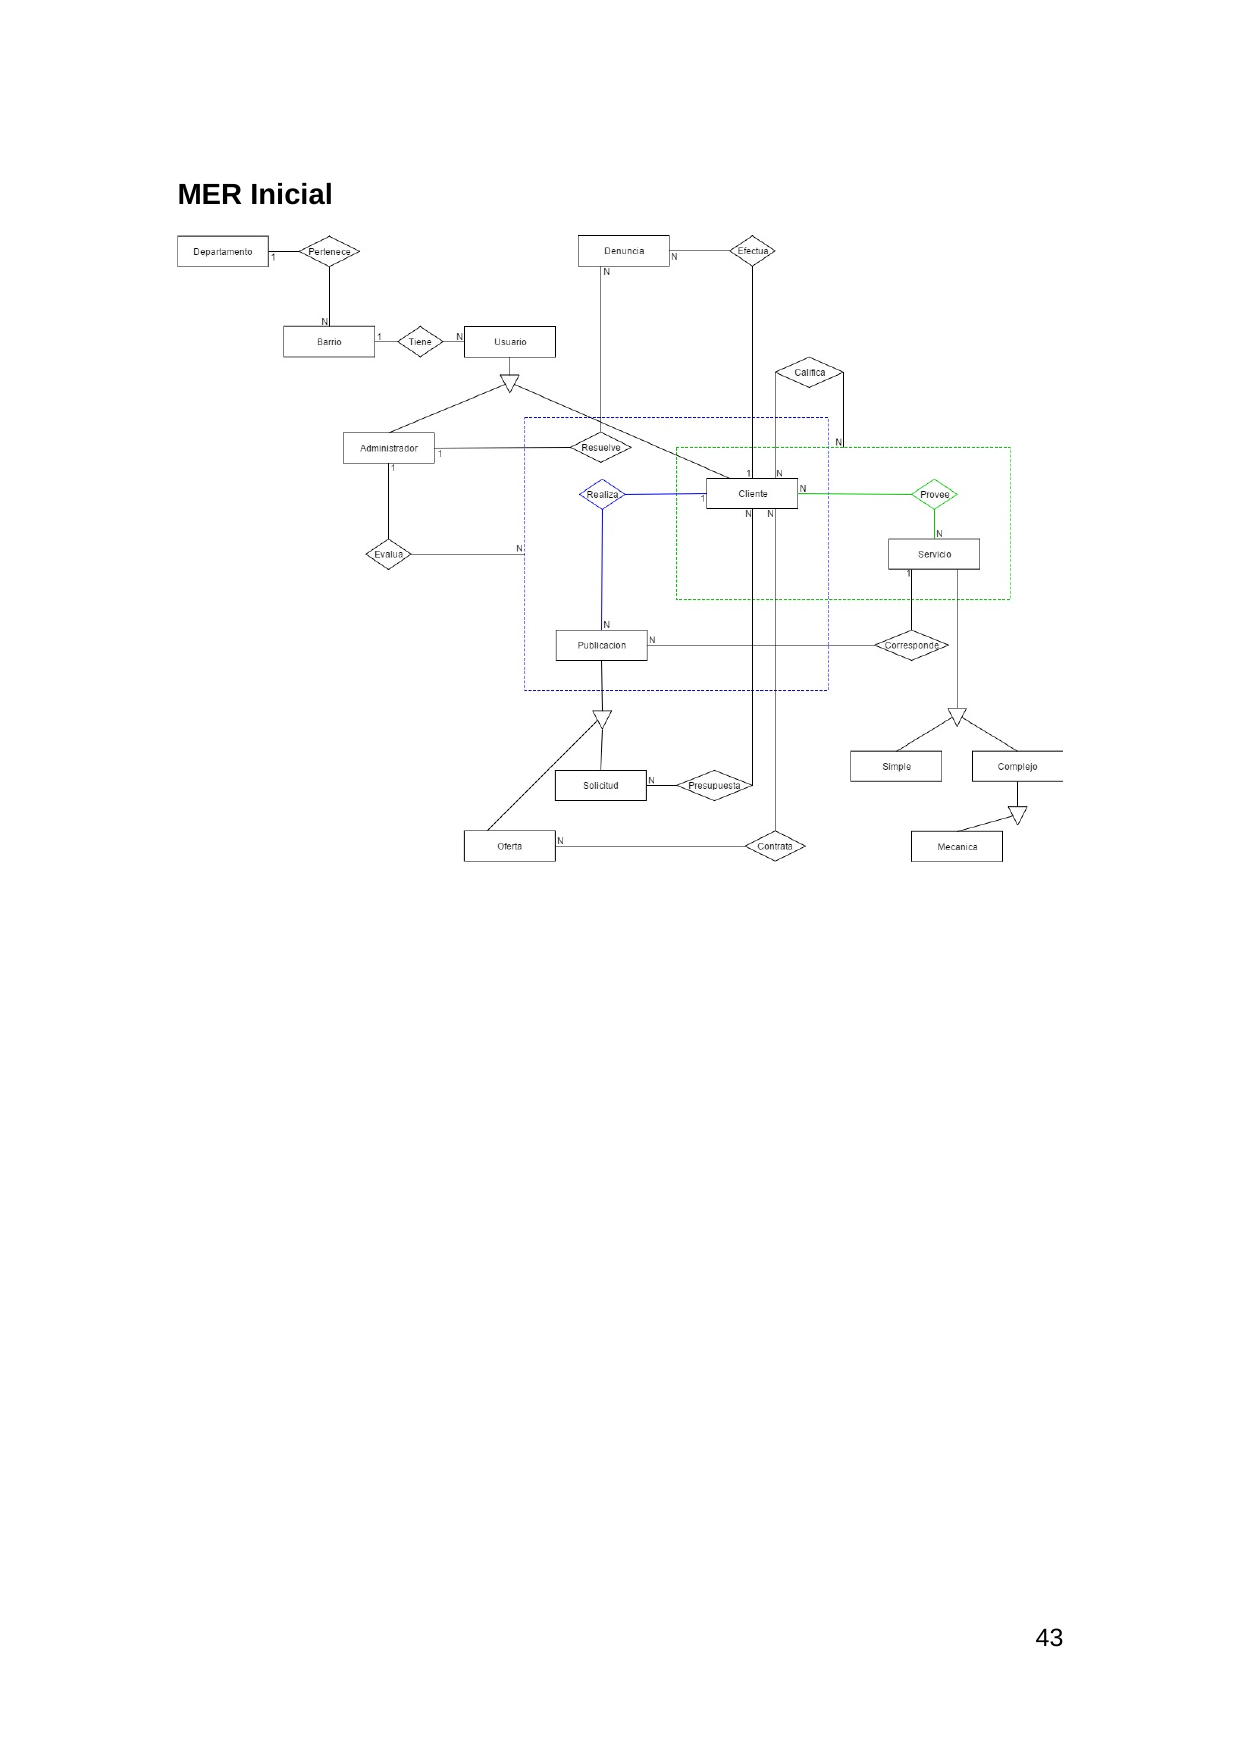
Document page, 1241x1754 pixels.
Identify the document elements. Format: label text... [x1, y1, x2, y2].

picture [177, 235, 1063, 862]
text MER Inicial [177, 177, 1063, 211]
